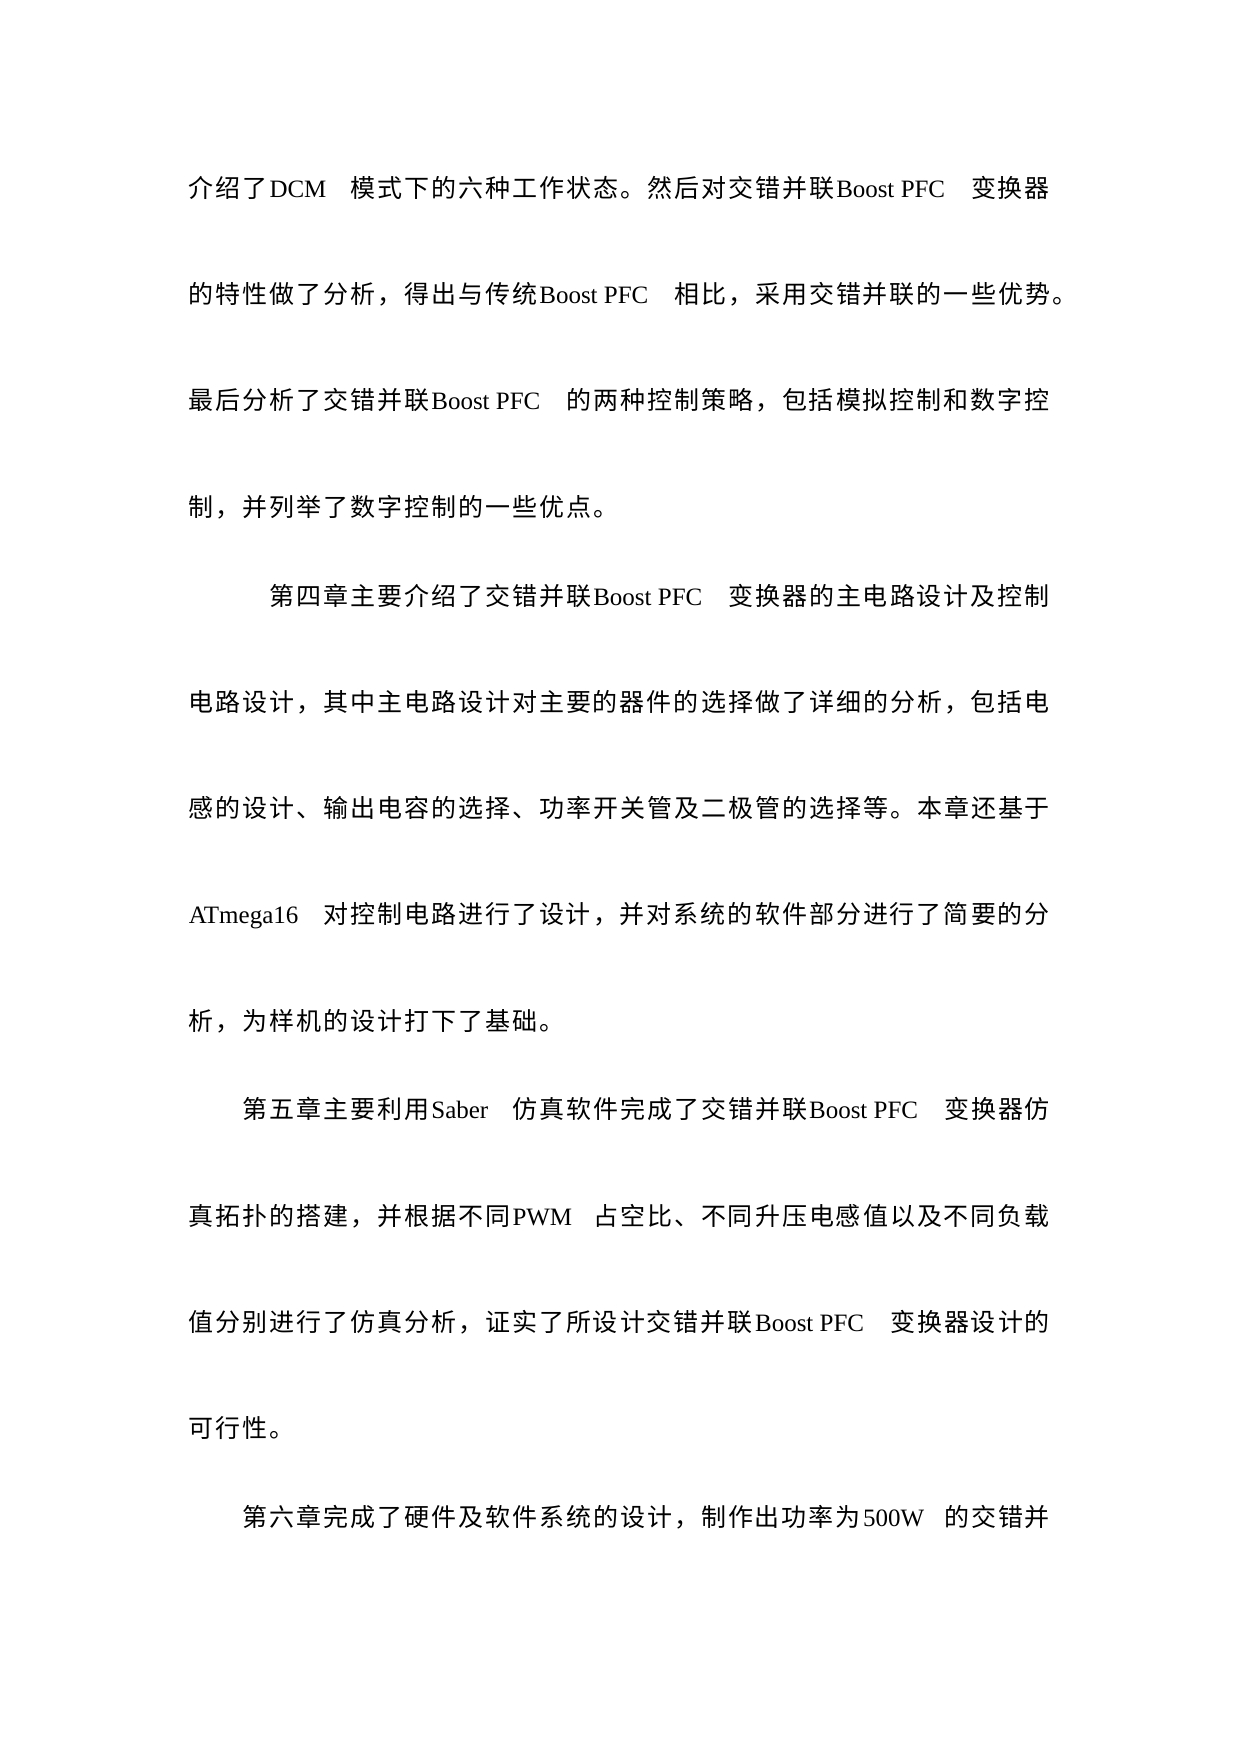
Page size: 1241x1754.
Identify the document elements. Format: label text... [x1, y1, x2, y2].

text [188, 1480, 1052, 1551]
text 第五章主要利用Saber仿真软件完成了交错并联Boost PFC变换器仿真拓扑的搭建，并根据不同PWM占空比、不同升压电感值以及不同负载值分别进行了仿真分析，证实了所设计交错并联Boost PFC变换器设计的可行性。 [188, 1073, 1052, 1462]
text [188, 151, 1052, 541]
text 第四章主要介绍了交错并联Boost PFC变换器的主电路设计及控制电路设计，其中主电路设计对主要的器件的选择做了详细的分析，包括电感的设计、输出电容的选择、功率开关管及二极管的选择等。本章还基于ATmega16对控制电路进行了设计，并对系统的软件部分进行了简要的分析，为样机的设计打下了基础。 [188, 559, 1052, 1054]
